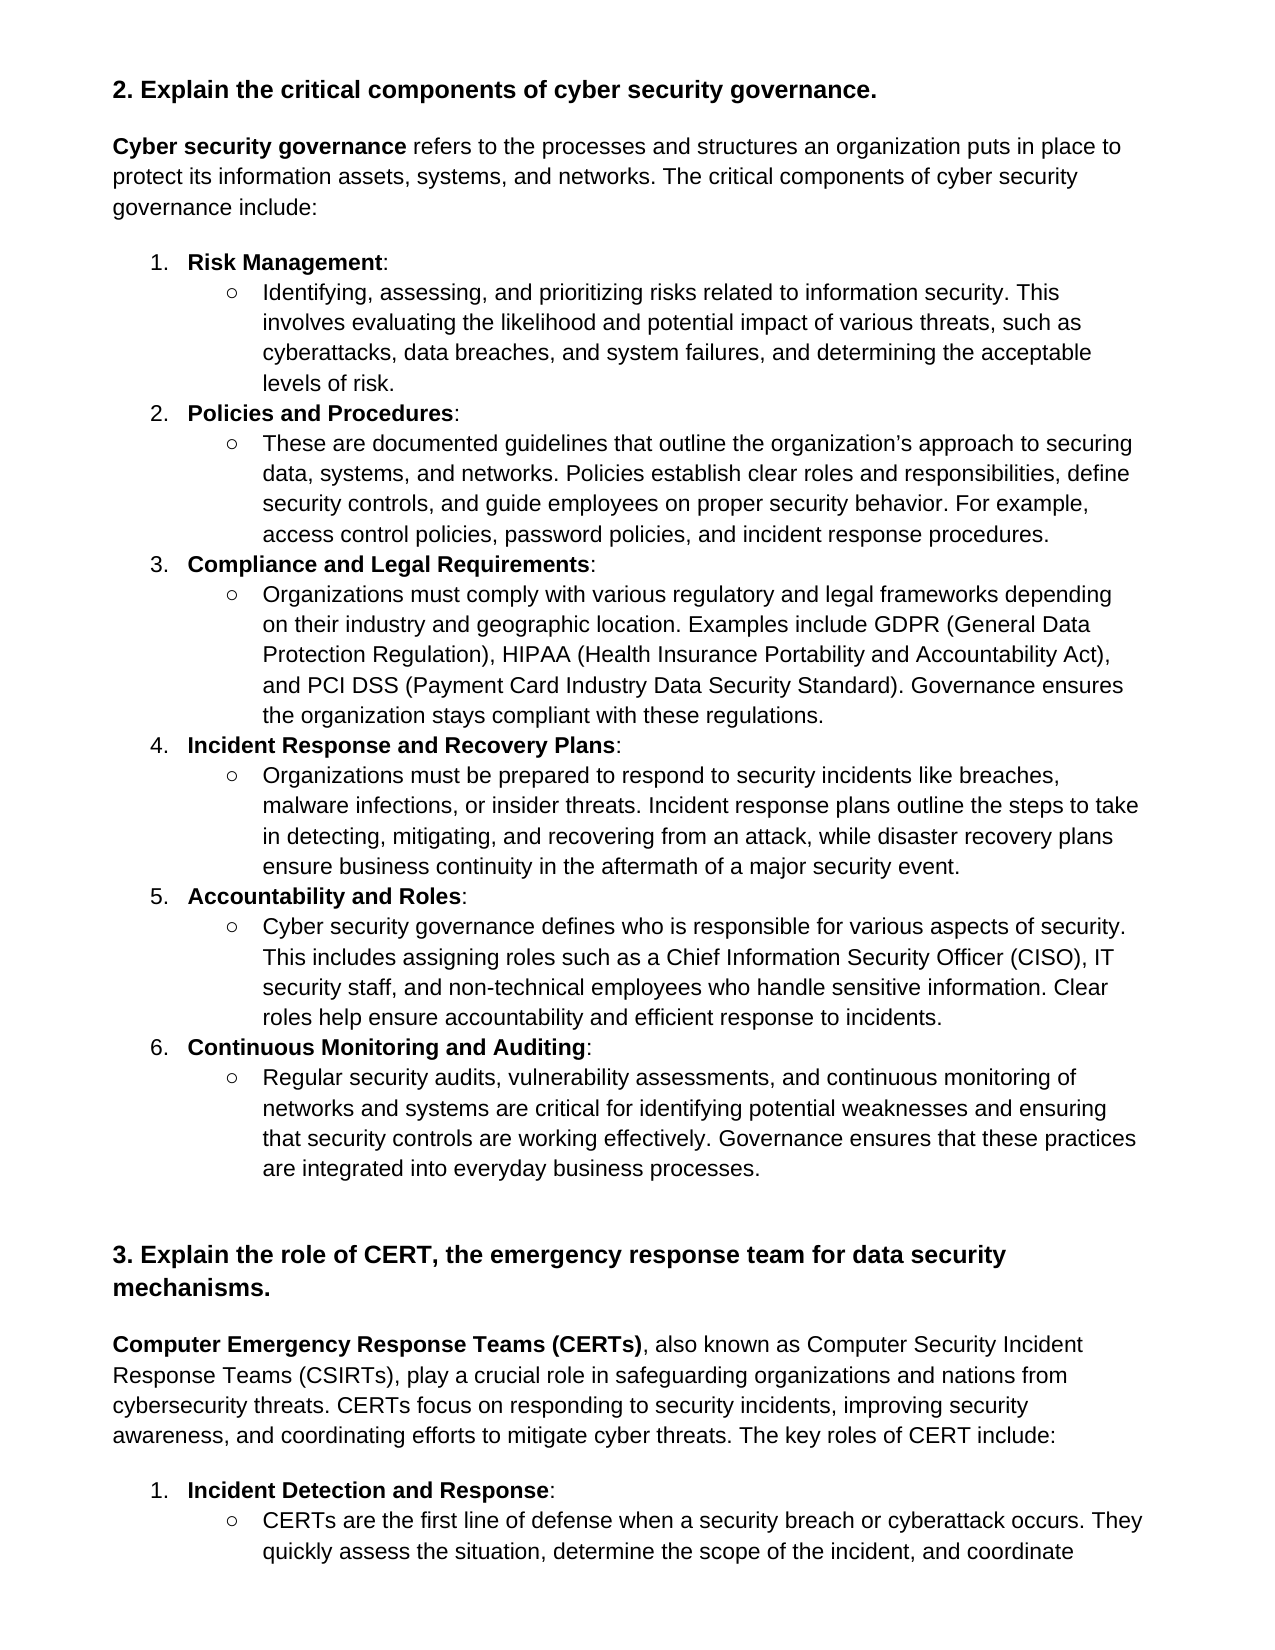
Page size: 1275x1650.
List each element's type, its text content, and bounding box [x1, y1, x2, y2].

list Risk Management: [150, 249, 1144, 275]
list Identifying, assessing, and prioritizing risks related to information security. This involves evaluating the likelihood and potential impact of various threats, such as cyberattacks, data breaches, and system failures, and determining the acceptable levels of risk. [225, 279, 1144, 396]
list These are documented guidelines that outline the organization’s approach to securing data, systems, and networks. Policies establish clear roles and responsibilities, define security controls, and guide employees on proper security behavior. For example, access control policies, password policies, and incident response procedures. [225, 430, 1144, 547]
list Accountability and Roles: [150, 883, 1144, 909]
list Continuous Monitoring and Auditing: [150, 1034, 1144, 1060]
list Incident Detection and Response: [150, 1477, 1144, 1503]
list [225, 1507, 1144, 1564]
list Policies and Procedures: [150, 400, 1144, 426]
list Regular security audits, vulnerability assessments, and continuous monitoring of networks and systems are critical for identifying potential weaknesses and ensuring that security controls are working effectively. Governance ensures that these practices are integrated into everyday business processes. [225, 1064, 1144, 1181]
text Cyber security governance refers to the processes and structures an organization puts in place to protect its information assets, systems, and networks. The critical components of cyber security governance include: [112, 133, 1144, 220]
list Cyber security governance defines who is responsible for various aspects of security. This includes assigning roles such as a Chief Information Security Officer (CISO), IT security staff, and non-technical employees who handle sensitive information. Clear roles help ensure accountability and efficient response to incidents. [225, 913, 1144, 1030]
text Computer Emergency Response Teams (CERTs), also known as Computer Security Incident Response Teams (CSIRTs), play a crucial role in safeguarding organizations and nations from cybersecurity threats. CERTs focus on responding to security incidents, improving security awareness, and coordinating efforts to mitigate cyber threats. The key roles of CERT include: [112, 1331, 1144, 1448]
list Compliance and Legal Requirements: [150, 551, 1144, 577]
text 3. Explain the role of CERT, the emergency response team for data security mechanisms. [112, 1240, 1144, 1302]
list Organizations must comply with various regulatory and legal frameworks depending on their industry and geographic location. Examples include GDPR (General Data Protection Regulation), HIPAA (Health Insurance Portability and Accountability Act), and PCI DSS (Payment Card Industry Data Security Standard). Governance ensures the organization stays compliant with these regulations. [225, 581, 1144, 728]
list Organizations must be prepared to respond to security incidents like breaches, malware infections, or insider threats. Incident response plans outline the steps to take in detecting, mitigating, and recovering from an attack, while disaster recovery plans ensure business continuity in the aftermath of a major security event. [225, 762, 1144, 879]
text 2. Explain the critical components of cyber security governance. [112, 75, 1144, 104]
list Incident Response and Recovery Plans: [150, 732, 1144, 758]
